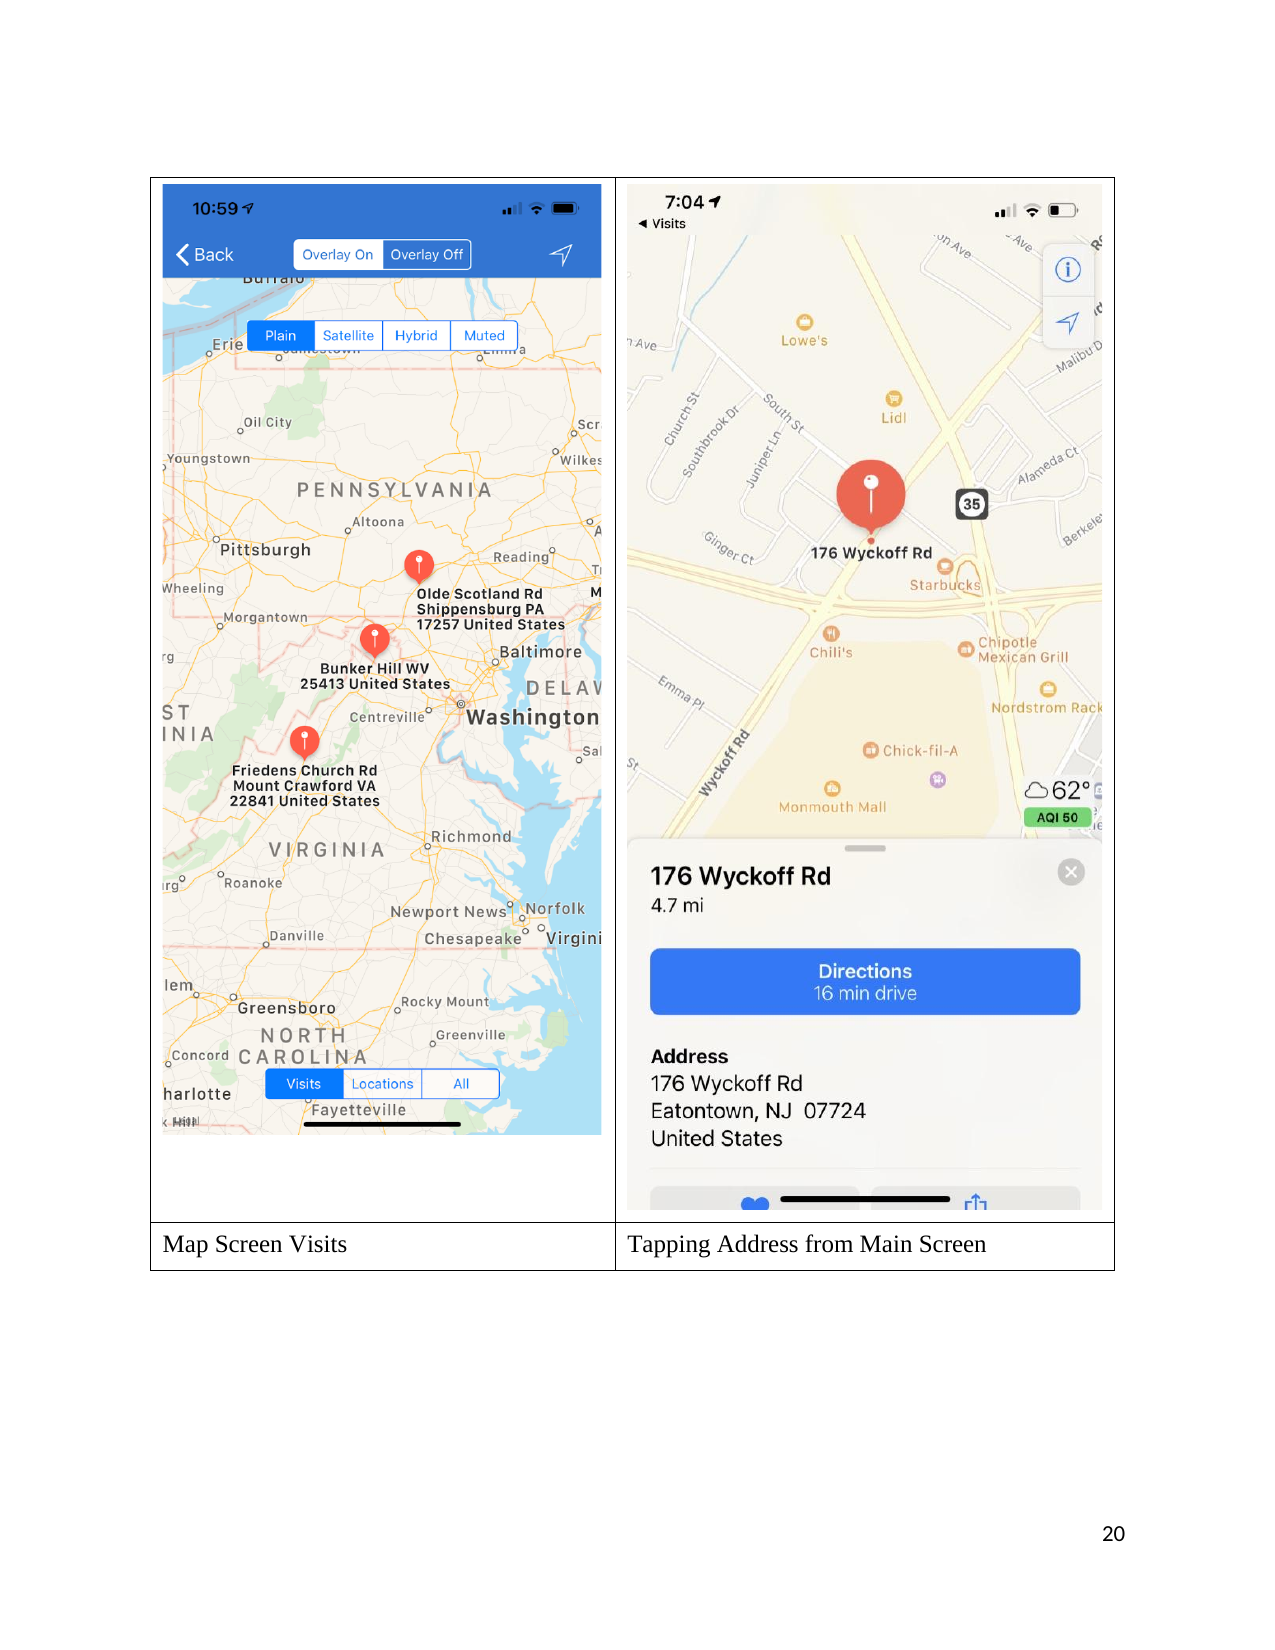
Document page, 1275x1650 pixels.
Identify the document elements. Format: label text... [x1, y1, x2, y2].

picture [627, 184, 1103, 1210]
table_cell [616, 178, 1114, 1222]
table_cell Map Screen Visits [151, 1223, 615, 1270]
table_cell [151, 178, 615, 1222]
table_cell Tapping Address from Main Screen [616, 1223, 1114, 1270]
picture [162, 184, 602, 1135]
